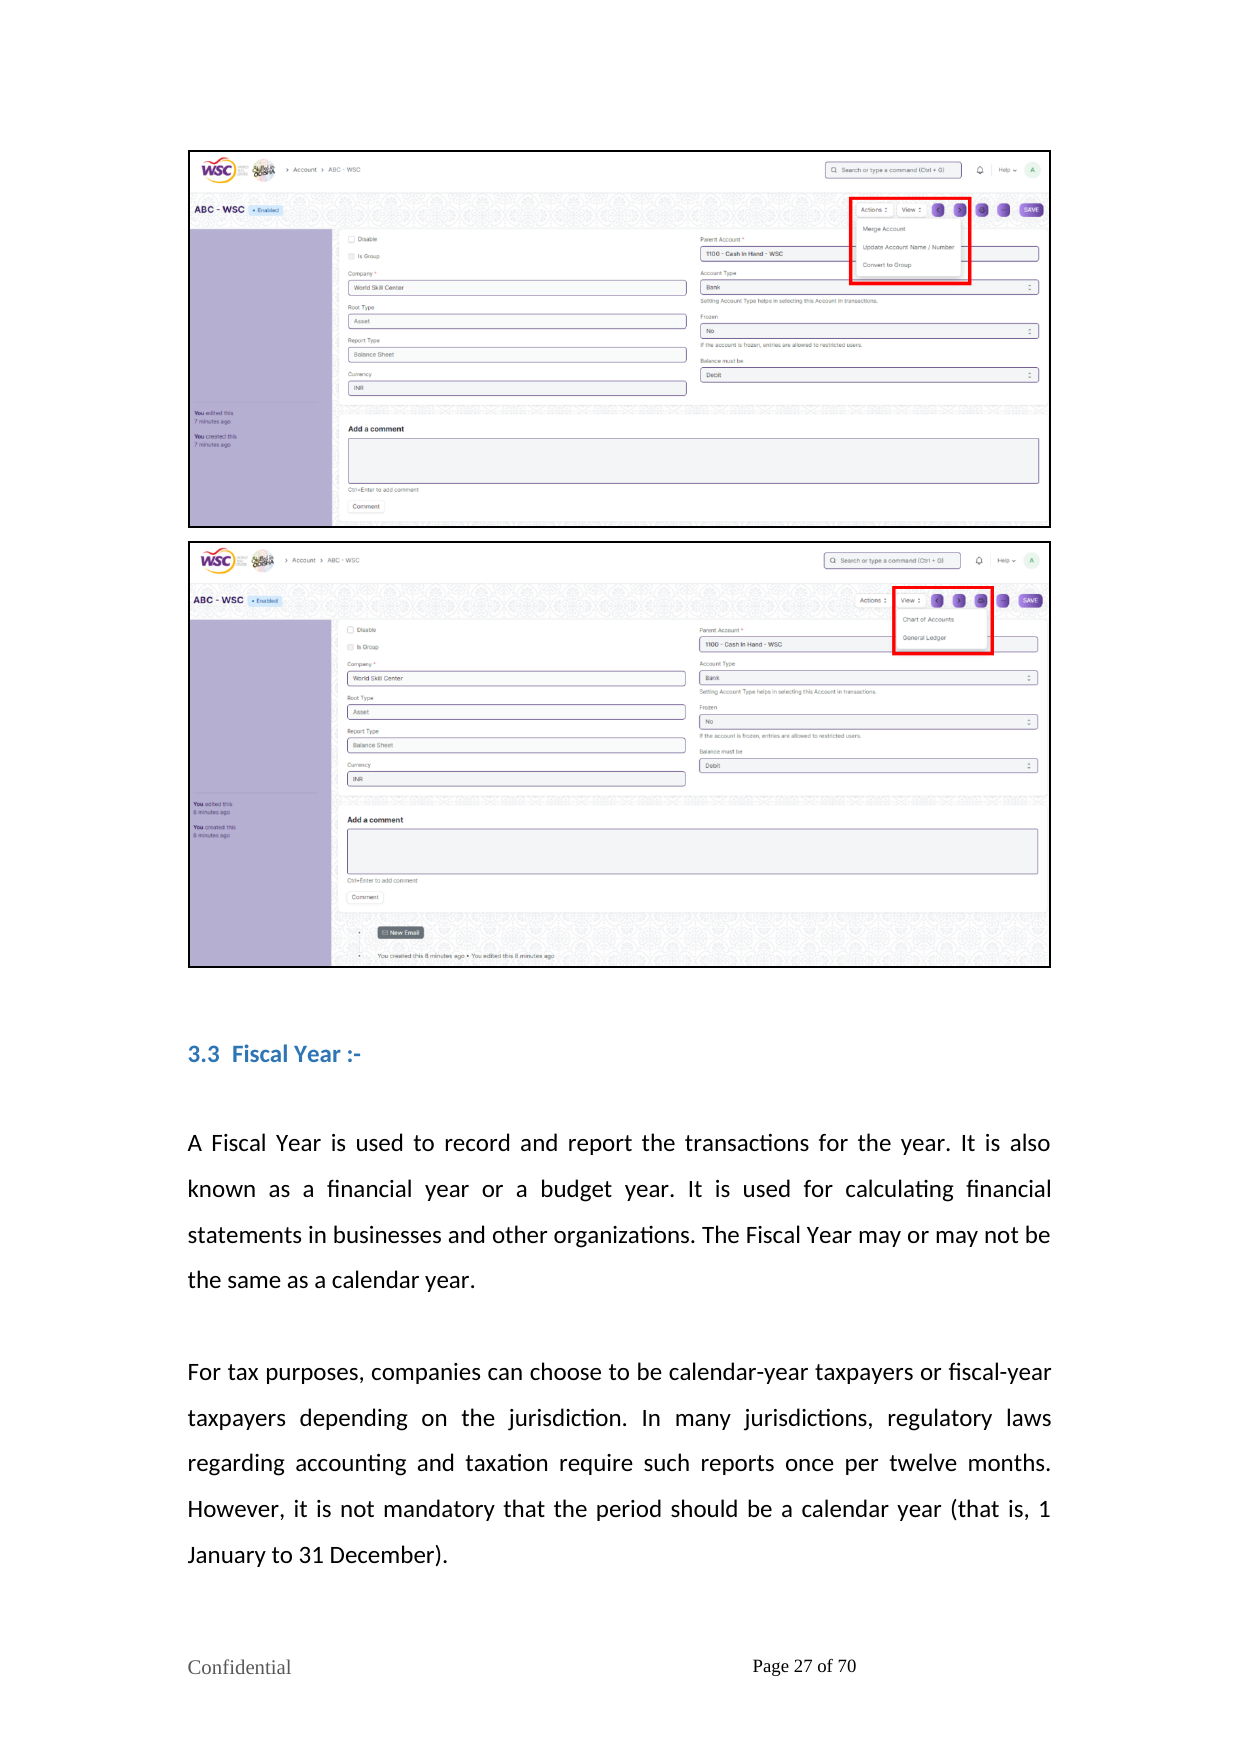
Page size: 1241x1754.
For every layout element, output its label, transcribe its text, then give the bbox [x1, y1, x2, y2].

subtitle Fiscal Year :- [187, 1038, 1053, 1069]
list For tax purposes, companies can choose to be calendar-year taxpayers or fiscal-year taxpayers depending on the jurisdiction. In many jurisdictions, regulatory laws regarding accounting and taxation require such reports once per twelve months. However, it is not mandatory that the period should be a calendar year (that is, 1 January to 31 December). [187, 1356, 1053, 1569]
picture [190, 543, 1049, 966]
picture [190, 152, 1049, 526]
list A Fiscal Year is used to record and report the transactions for the year. It is also known as a financial year or a budget year. It is used for calculating financial statements in businesses and other organizations. The Fiscal Year may or may not be the same as a calendar year. [187, 1127, 1053, 1295]
